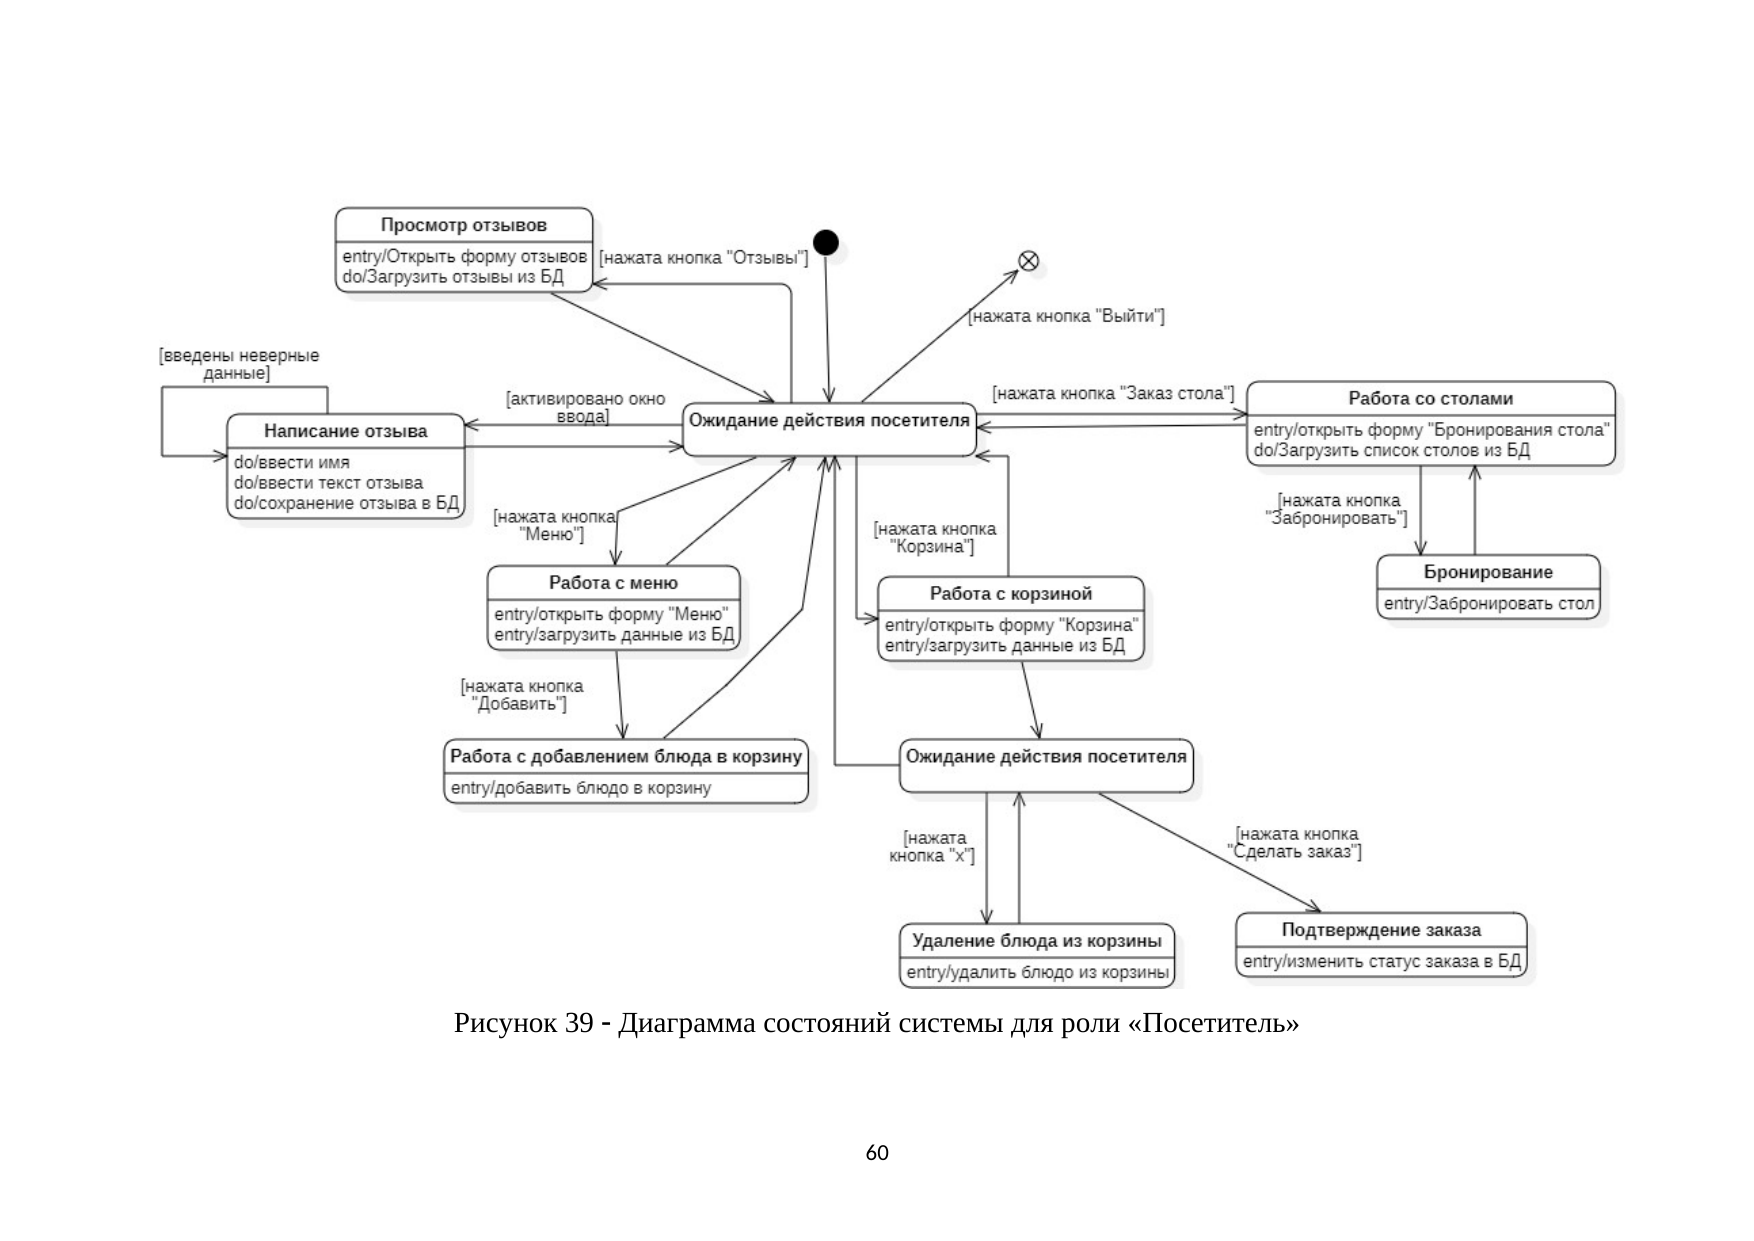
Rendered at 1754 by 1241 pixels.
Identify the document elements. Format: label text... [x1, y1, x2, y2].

picture [127, 177, 1627, 989]
